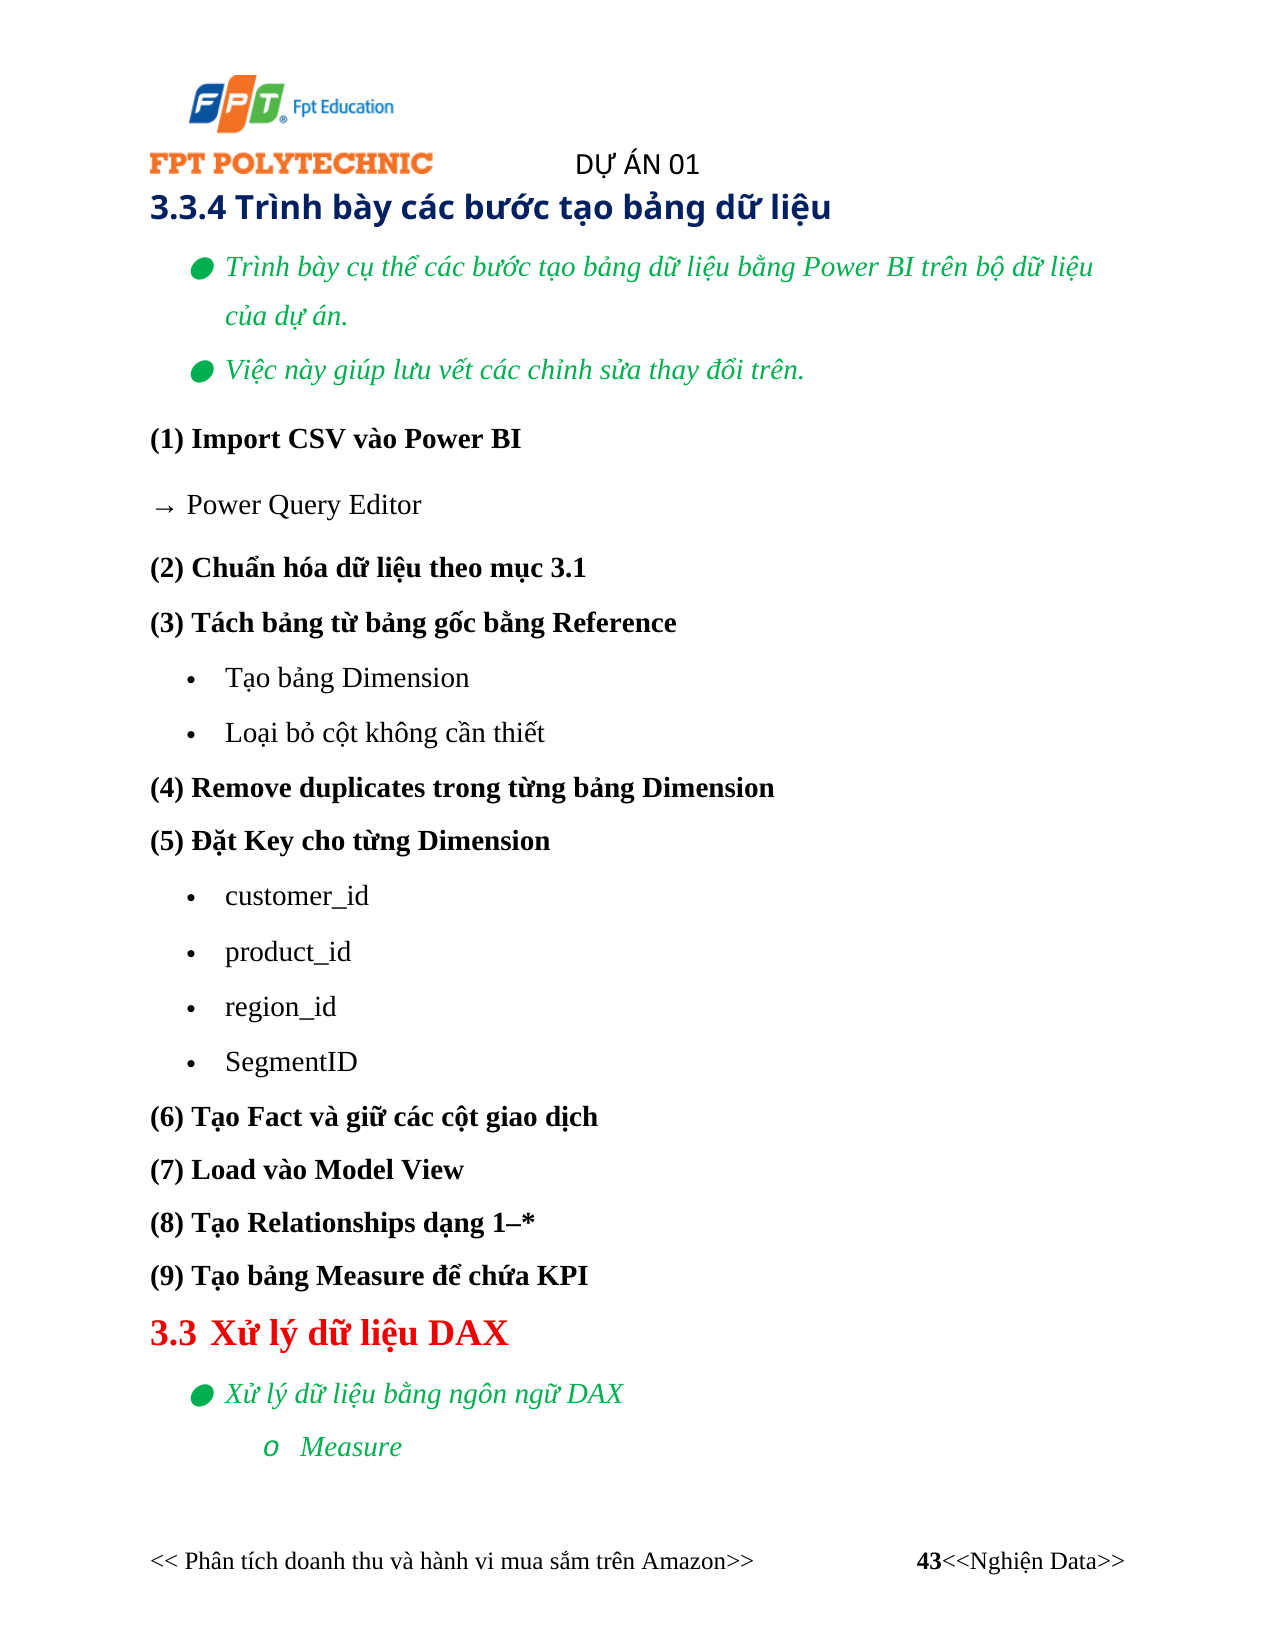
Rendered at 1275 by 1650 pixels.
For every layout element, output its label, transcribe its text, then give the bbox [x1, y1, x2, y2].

text (6) Tạo Fact và giữ các cột giao dịch [150, 1099, 1125, 1133]
text (3) Tách bảng từ bảng gốc bằng Reference [150, 605, 1125, 638]
list region_id [187, 989, 1125, 1022]
list Việc này giúp lưu vết các chỉnh sửa thay đổi trên. [187, 336, 1125, 396]
text (5) Đặt Key cho từng Dimension [150, 823, 1125, 857]
list customer_id [187, 878, 1125, 912]
list Tạo bảng Dimension [187, 660, 1125, 694]
subtitle 3.3.4 Trình bày các bước tạo bảng dữ liệu [150, 184, 1125, 229]
picture [150, 75, 436, 174]
text (1) Import CSV vào Power BI [150, 422, 1125, 455]
subtitle Xử lý dữ liệu DAX [150, 1311, 1125, 1354]
text (8) Tạo Relationships dạng 1–* [150, 1205, 1125, 1238]
list Measure [262, 1429, 1125, 1465]
list Loại bỏ cột không cần thiết [187, 715, 1125, 749]
text → Power Query Editor [150, 487, 1125, 521]
list product_id [187, 934, 1125, 967]
list SegmentID [187, 1044, 1125, 1078]
text (7) Load vào Model View [150, 1152, 1125, 1186]
text (2) Chuẩn hóa dữ liệu theo mục 3.1 [150, 550, 1125, 583]
list Trình bày cụ thể các bước tạo bảng dữ liệu bằng Power BI trên bộ dữ liệu của dự án. [187, 233, 1125, 331]
text (9) Tạo bảng Measure để chứa KPI [150, 1258, 1125, 1291]
list Xử lý dữ liệu bằng ngôn ngữ DAX [187, 1360, 1125, 1420]
text (4) Remove duplicates trong từng bảng Dimension [150, 771, 1125, 804]
